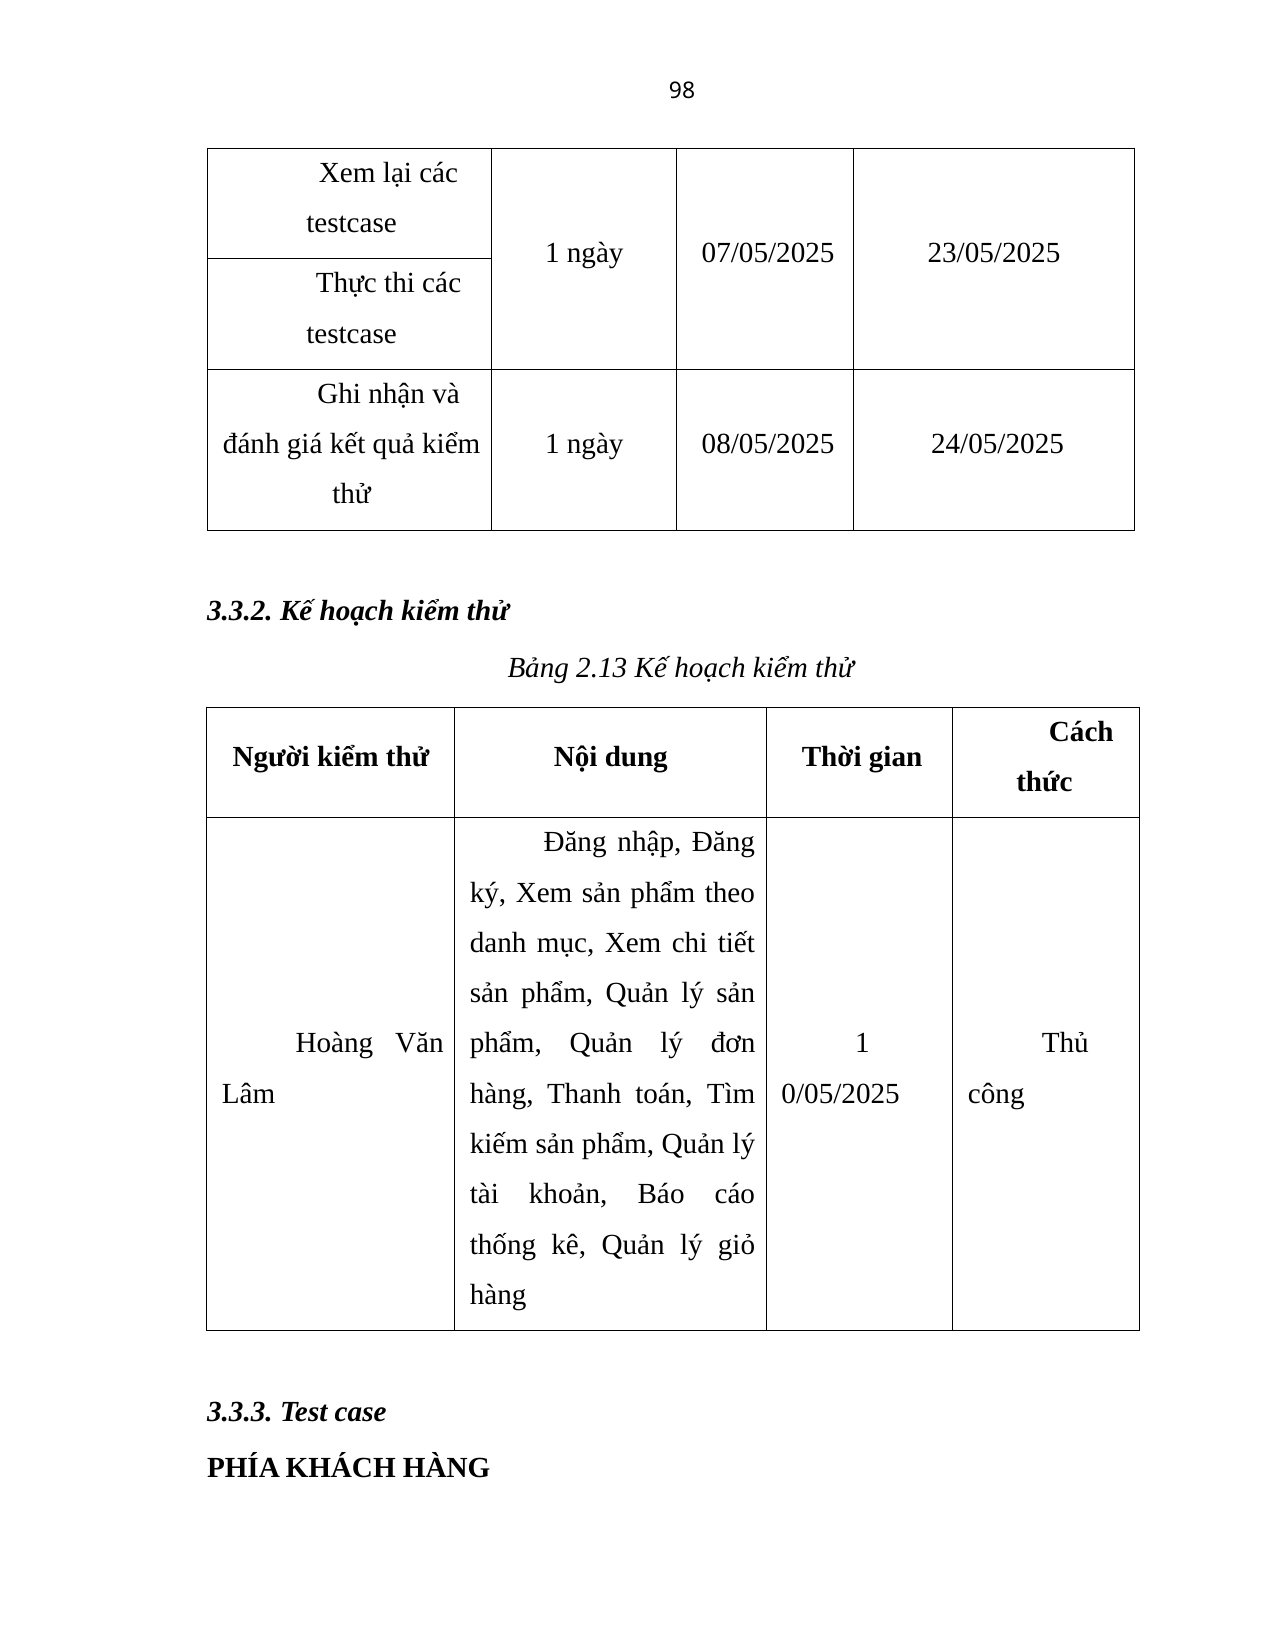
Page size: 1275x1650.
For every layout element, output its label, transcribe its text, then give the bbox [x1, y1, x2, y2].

subtitle 3.3.2. Kế hoạch kiểm thử [207, 593, 1157, 627]
table_cell Đăng nhập, Đăng ký, Xem sản phẩm theo danh mục, Xem chi tiết sản phẩm, Quản lý sản phẩm, Quản lý đơn hàng, Thanh toán, Tìm kiếm sản phẩm, Quản lý tài khoản, Báo cáo thống kê, Quản lý giỏ hàng [455, 818, 766, 1330]
table_cell 1 ngày [492, 149, 676, 369]
table_cell 07/05/2025 [677, 149, 853, 369]
table_header Cách thức [953, 708, 1139, 817]
table_header Thời gian [767, 708, 952, 817]
text PHÍA KHÁCH HÀNG [207, 1451, 1157, 1484]
table_cell 1 ngày [492, 370, 676, 529]
table_cell Hoàng Văn Lâm [207, 818, 454, 1330]
table_cell 08/05/2025 [677, 370, 853, 529]
table_cell Xem lại các testcase [208, 149, 491, 258]
text Bảng 2.13 Kế hoạch kiểm thử [207, 650, 1157, 683]
subtitle 3.3.3. Test case [207, 1394, 1157, 1427]
table_cell 24/05/2025 [854, 370, 1134, 529]
table_cell Thủ công [953, 818, 1139, 1330]
table_header Người kiểm thử [207, 708, 454, 817]
table_cell 23/05/2025 [854, 149, 1134, 369]
table_header Nội dung [455, 708, 766, 817]
table_cell Thực thi các testcase [208, 259, 491, 369]
table_cell 10/05/2025 [767, 818, 952, 1330]
table_cell Ghi nhận và đánh giá kết quả kiểm thử [208, 370, 491, 529]
